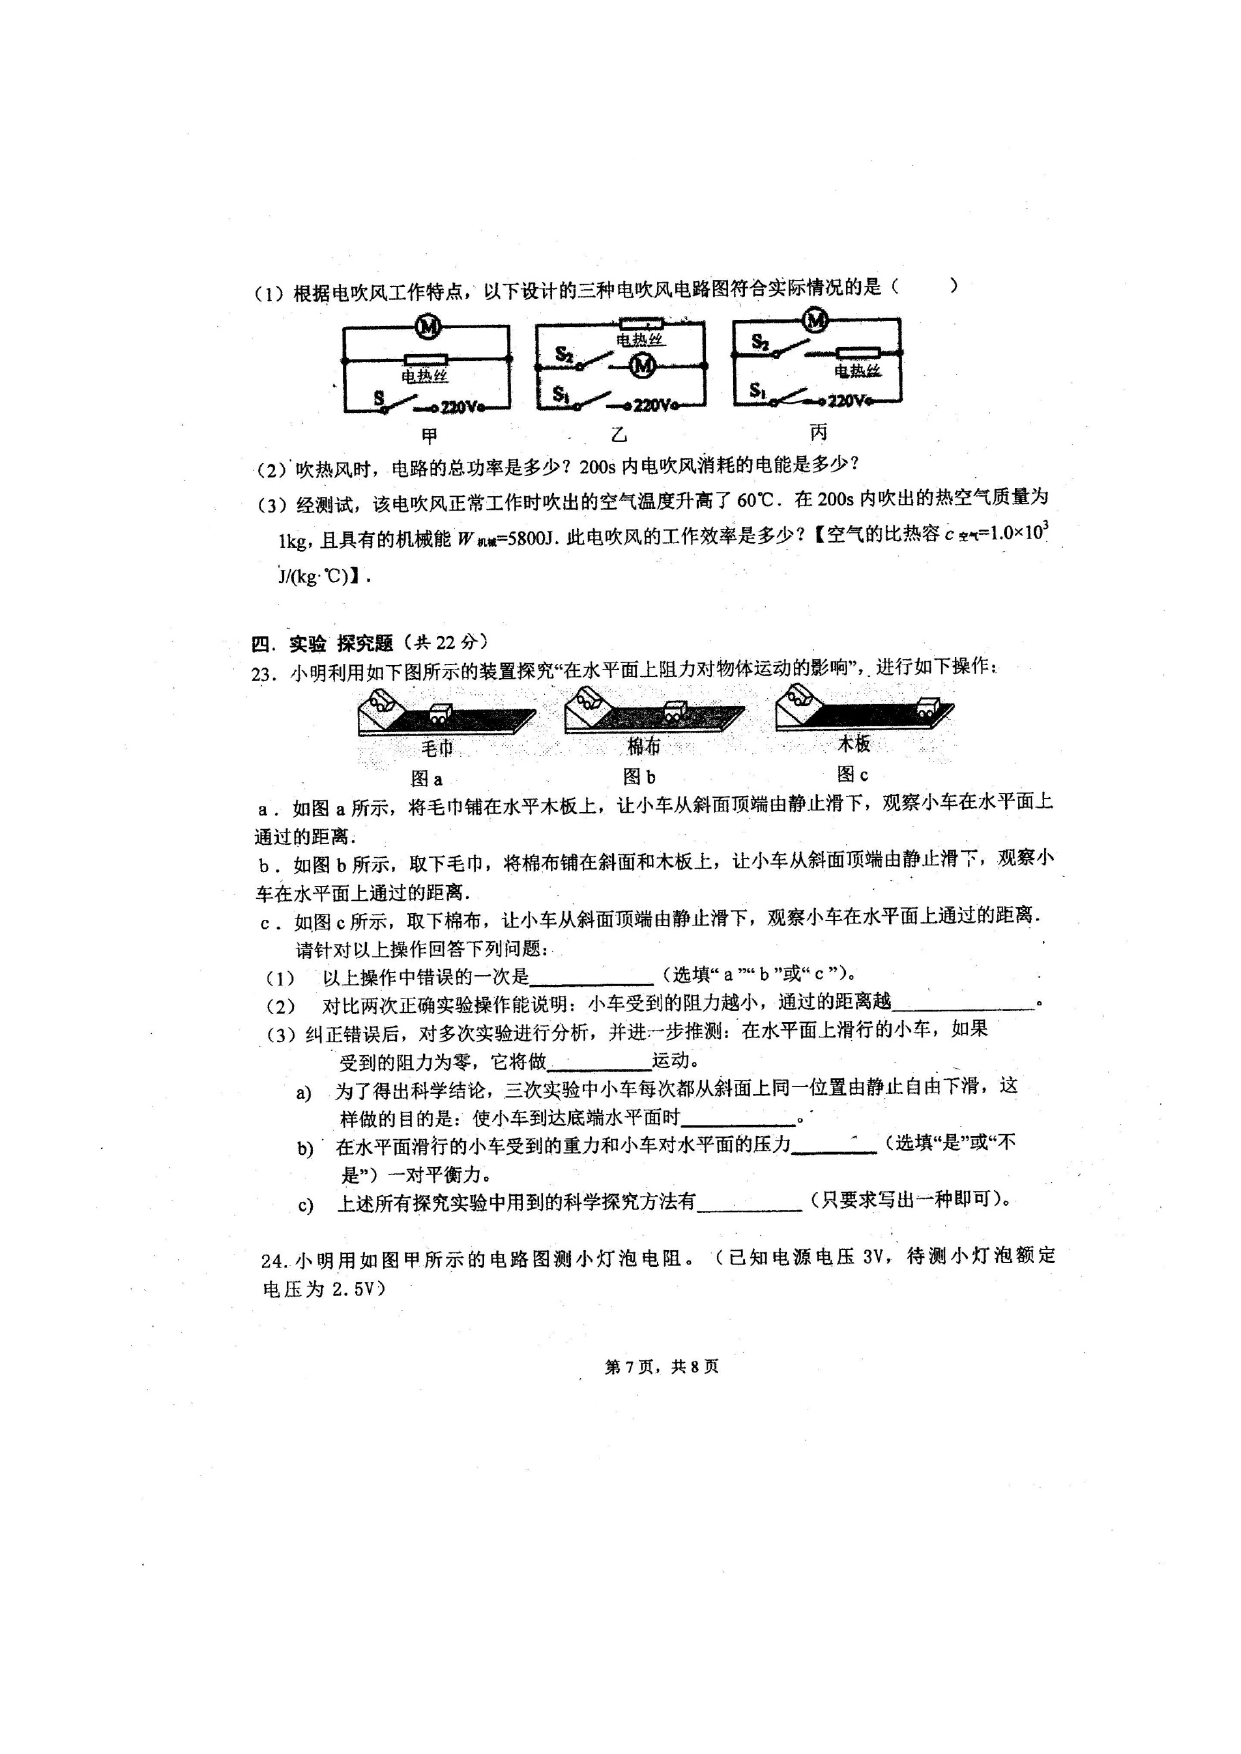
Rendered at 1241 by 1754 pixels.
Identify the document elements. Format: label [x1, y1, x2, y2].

picture [75, 80, 1166, 1594]
